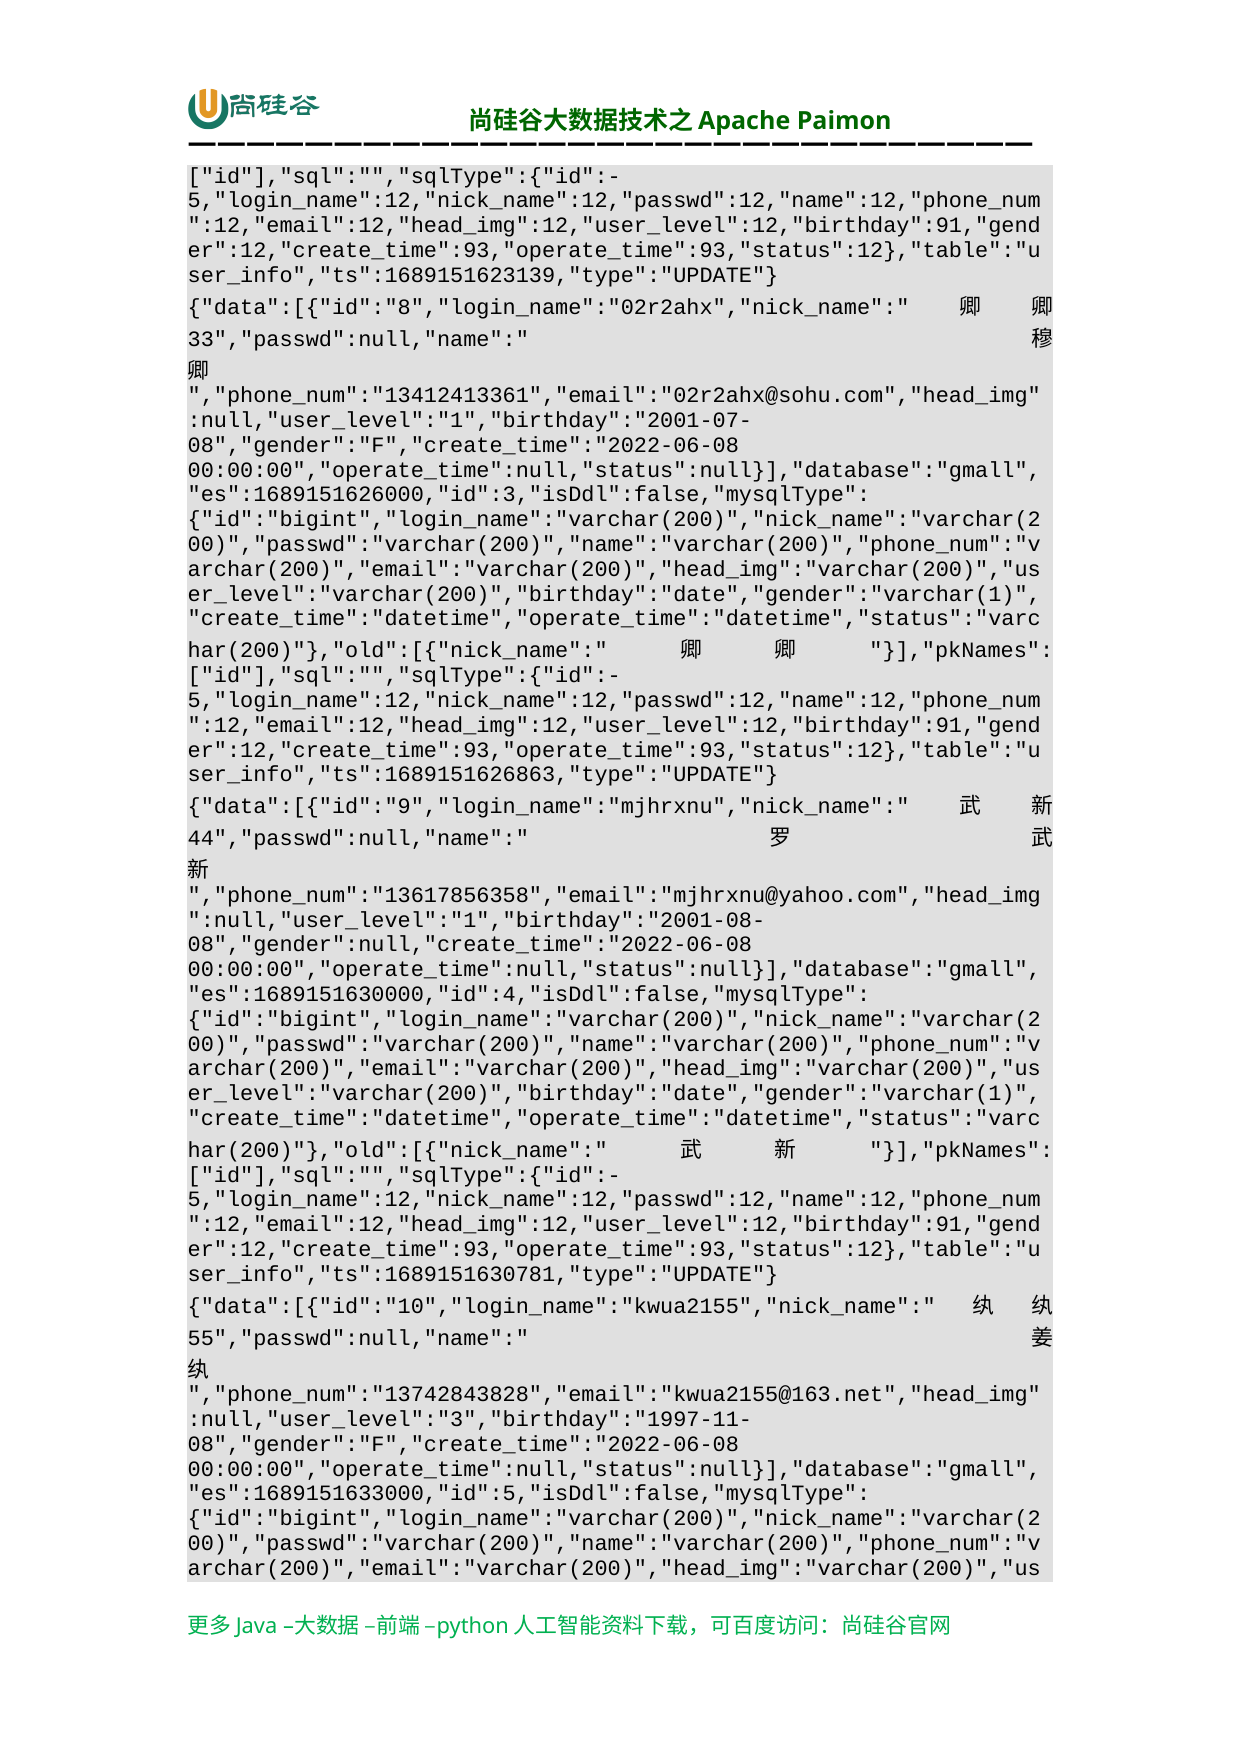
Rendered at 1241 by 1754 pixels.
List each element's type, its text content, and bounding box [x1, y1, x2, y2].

text {"data":[{"id":"8","login_name":"02r2ahx","nick_name":"卿卿33","passwd":null,"name":"穆卿","phone_num":"13412413361","email":"02r2ahx@sohu.com","head_img":null,"user_level":"1","birthday":"2001-07-08","gender":"F","create_time":"2022-06-08 00:00:00","operate_time":null,"status":null}],"database":"gmall","es":1689151626000,"id":3,"isDdl":false,"mysqlType":{"id":"bigint","login_name":"varchar(200)","nick_name":"varchar(200)","passwd":"varchar(200)","name":"varchar(200)","phone_num":"varchar(200)","email":"varchar(200)","head_img":"varchar(200)","user_level":"varchar(200)","birthday":"date","gender":"varchar(1)","create_time":"datetime","operate_time":"datetime","status":"varchar(200)"},"old":[{"nick_name":"卿卿"}],"pkNames":["id"],"sql":"","sqlType":{"id":-5,"login_name":12,"nick_name":12,"passwd":12,"name":12,"phone_num":12,"email":12,"head_img":12,"user_level":12,"birthday":91,"gender":12,"create_time":93,"operate_time":93,"status":12},"table":"user_info","ts":1689151626863,"type":"UPDATE"} [187, 289, 1053, 788]
text {"data":[{"id":"9","login_name":"mjhrxnu","nick_name":"武新44","passwd":null,"name":"罗武新","phone_num":"13617856358","email":"mjhrxnu@yahoo.com","head_img":null,"user_level":"1","birthday":"2001-08-08","gender":null,"create_time":"2022-06-08 00:00:00","operate_time":null,"status":null}],"database":"gmall","es":1689151630000,"id":4,"isDdl":false,"mysqlType":{"id":"bigint","login_name":"varchar(200)","nick_name":"varchar(200)","passwd":"varchar(200)","name":"varchar(200)","phone_num":"varchar(200)","email":"varchar(200)","head_img":"varchar(200)","user_level":"varchar(200)","birthday":"date","gender":"varchar(1)","create_time":"datetime","operate_time":"datetime","status":"varchar(200)"},"old":[{"nick_name":"武新"}],"pkNames":["id"],"sql":"","sqlType":{"id":-5,"login_name":12,"nick_name":12,"passwd":12,"name":12,"phone_num":12,"email":12,"head_img":12,"user_level":12,"birthday":91,"gender":12,"create_time":93,"operate_time":93,"status":12},"table":"user_info","ts":1689151630781,"type":"UPDATE"} [187, 788, 1053, 1288]
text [187, 165, 1053, 289]
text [187, 1288, 1053, 1582]
picture [187, 88, 321, 130]
